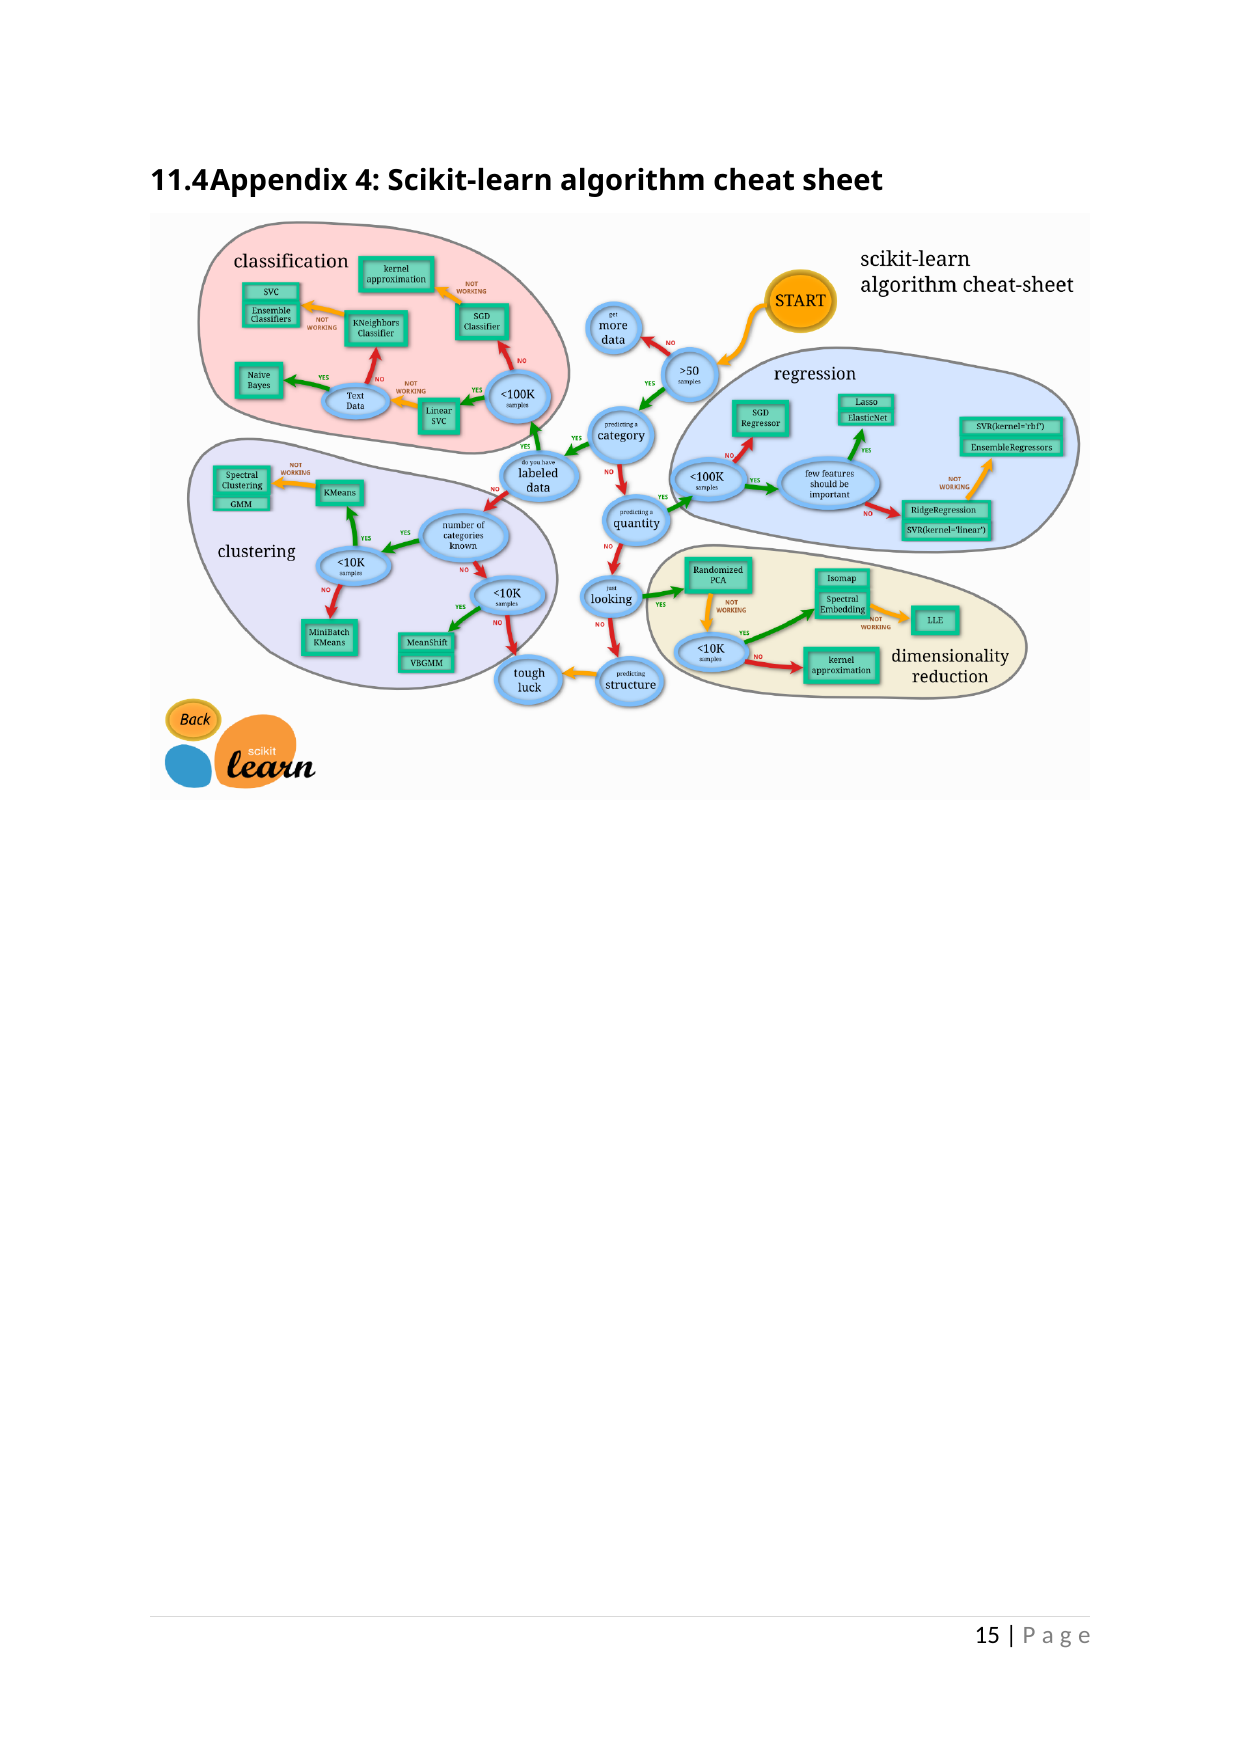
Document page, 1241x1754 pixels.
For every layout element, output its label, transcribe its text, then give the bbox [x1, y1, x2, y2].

subtitle Appendix 4: Scikit-learn algorithm cheat sheet [150, 167, 1090, 196]
picture [150, 213, 1091, 800]
